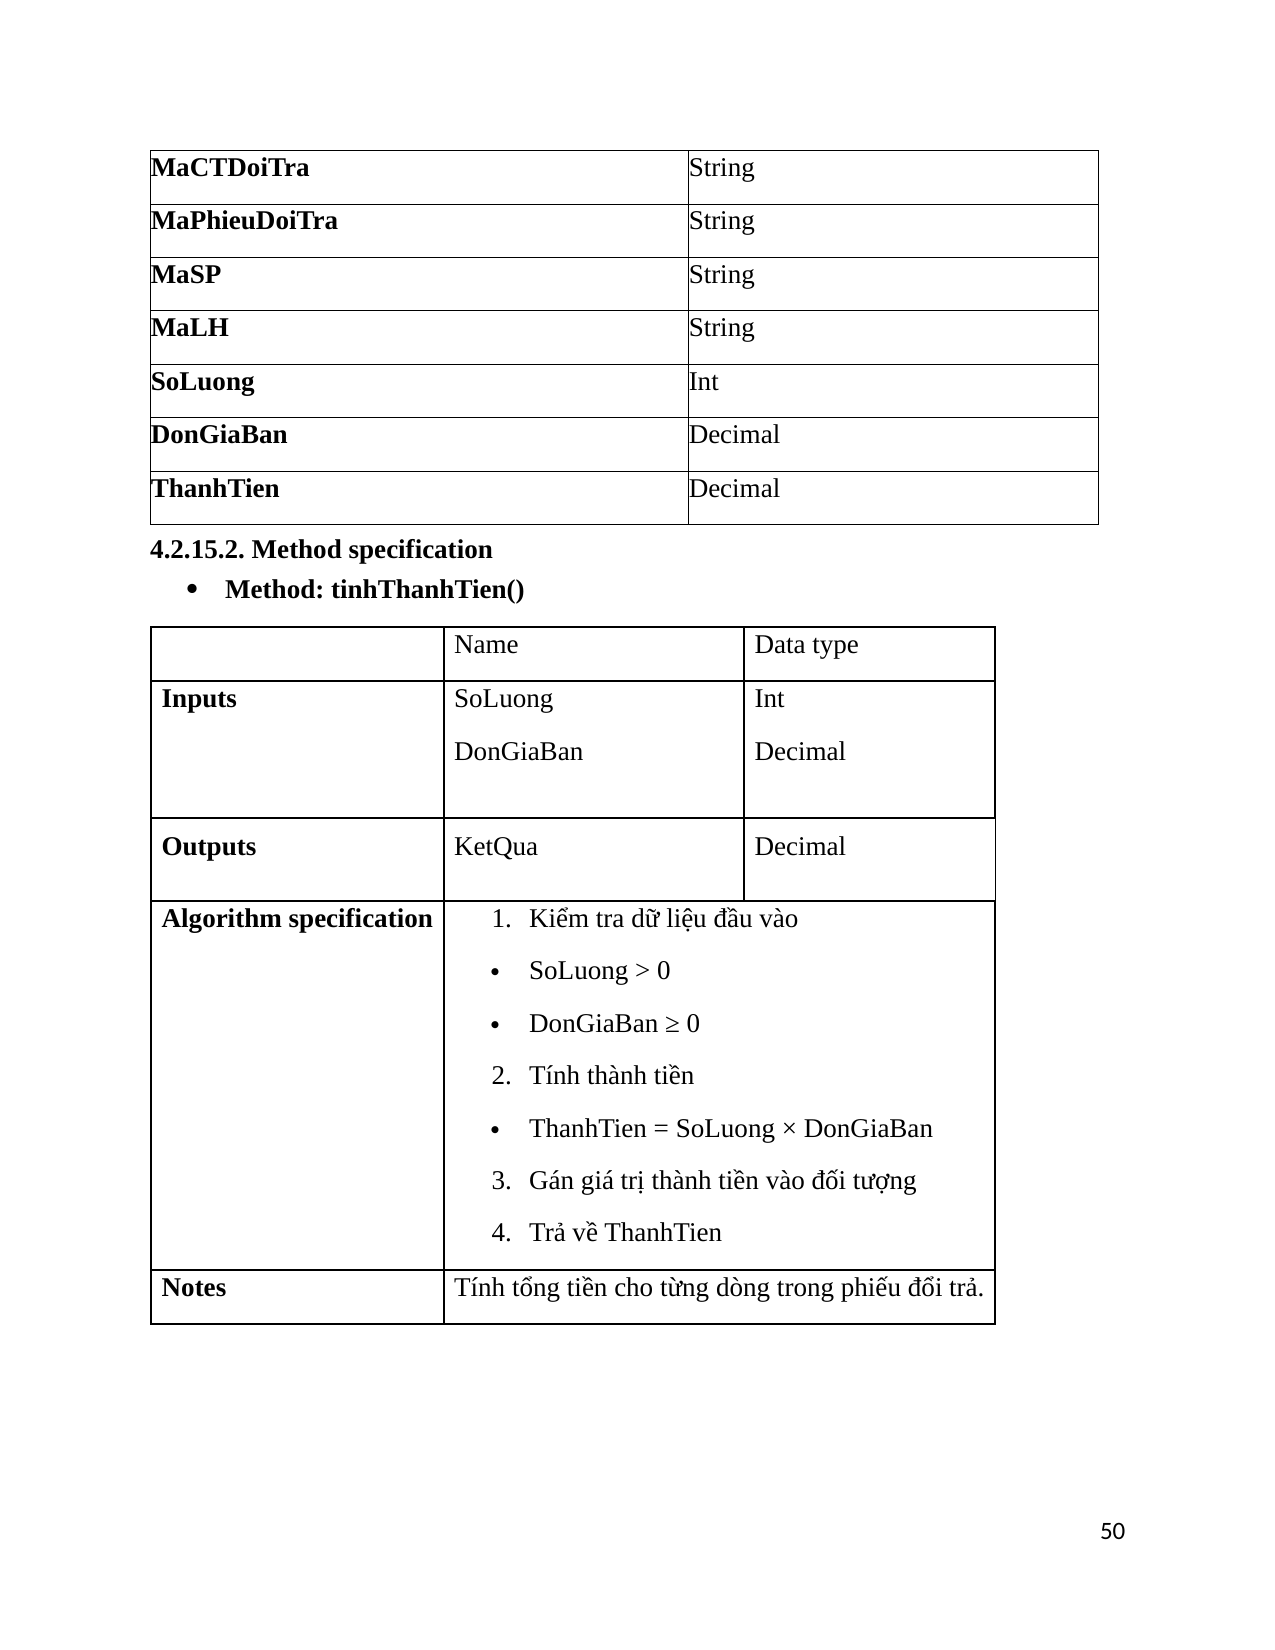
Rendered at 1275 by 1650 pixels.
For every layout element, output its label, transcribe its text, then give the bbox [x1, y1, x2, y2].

table_cell Notes [152, 1271, 443, 1323]
table_cell MaCTDoiTra [151, 151, 688, 203]
table_cell String [689, 205, 1098, 257]
table_cell String [689, 258, 1098, 310]
table_cell Kiểm tra dữ liệu đầu vào SoLuong > 0 DonGiaBan ≥ 0 Tính thành tiền ThanhTien = SoLuong × DonGiaBan Gán giá trị thành tiền vào đối tượng Trả về ThanhTien [445, 902, 994, 1268]
table_cell Decimal [745, 819, 995, 900]
table_cell MaLH [151, 311, 688, 364]
table_cell MaPhieuDoiTra [151, 205, 688, 257]
table_cell SoLuong [151, 365, 688, 417]
table_header Data type [745, 628, 994, 680]
table_cell String [689, 151, 1098, 203]
table_cell Int [689, 365, 1098, 417]
table_header [152, 628, 443, 680]
table_cell KetQua [445, 819, 743, 900]
table_header Name [445, 628, 743, 680]
table_cell Outputs [152, 819, 443, 900]
table_cell Inputs [152, 682, 443, 817]
table_cell Tính tổng tiền cho từng dòng trong phiếu đổi trả. [445, 1271, 994, 1323]
table_cell MaSP [151, 258, 688, 310]
table_cell Algorithm specification [152, 902, 443, 1268]
table_cell ThanhTien [151, 472, 688, 524]
table_cell Int Decimal [745, 682, 994, 817]
table_cell Decimal [689, 418, 1098, 471]
table_cell String [689, 311, 1098, 364]
table_cell SoLuong DonGiaBan [445, 682, 743, 817]
table_cell DonGiaBan [151, 418, 688, 471]
list Method: tinhThanhTien() [187, 573, 1125, 604]
table_cell Decimal [689, 472, 1098, 524]
subtitle 4.2.15.2. Method specification [150, 533, 1125, 564]
